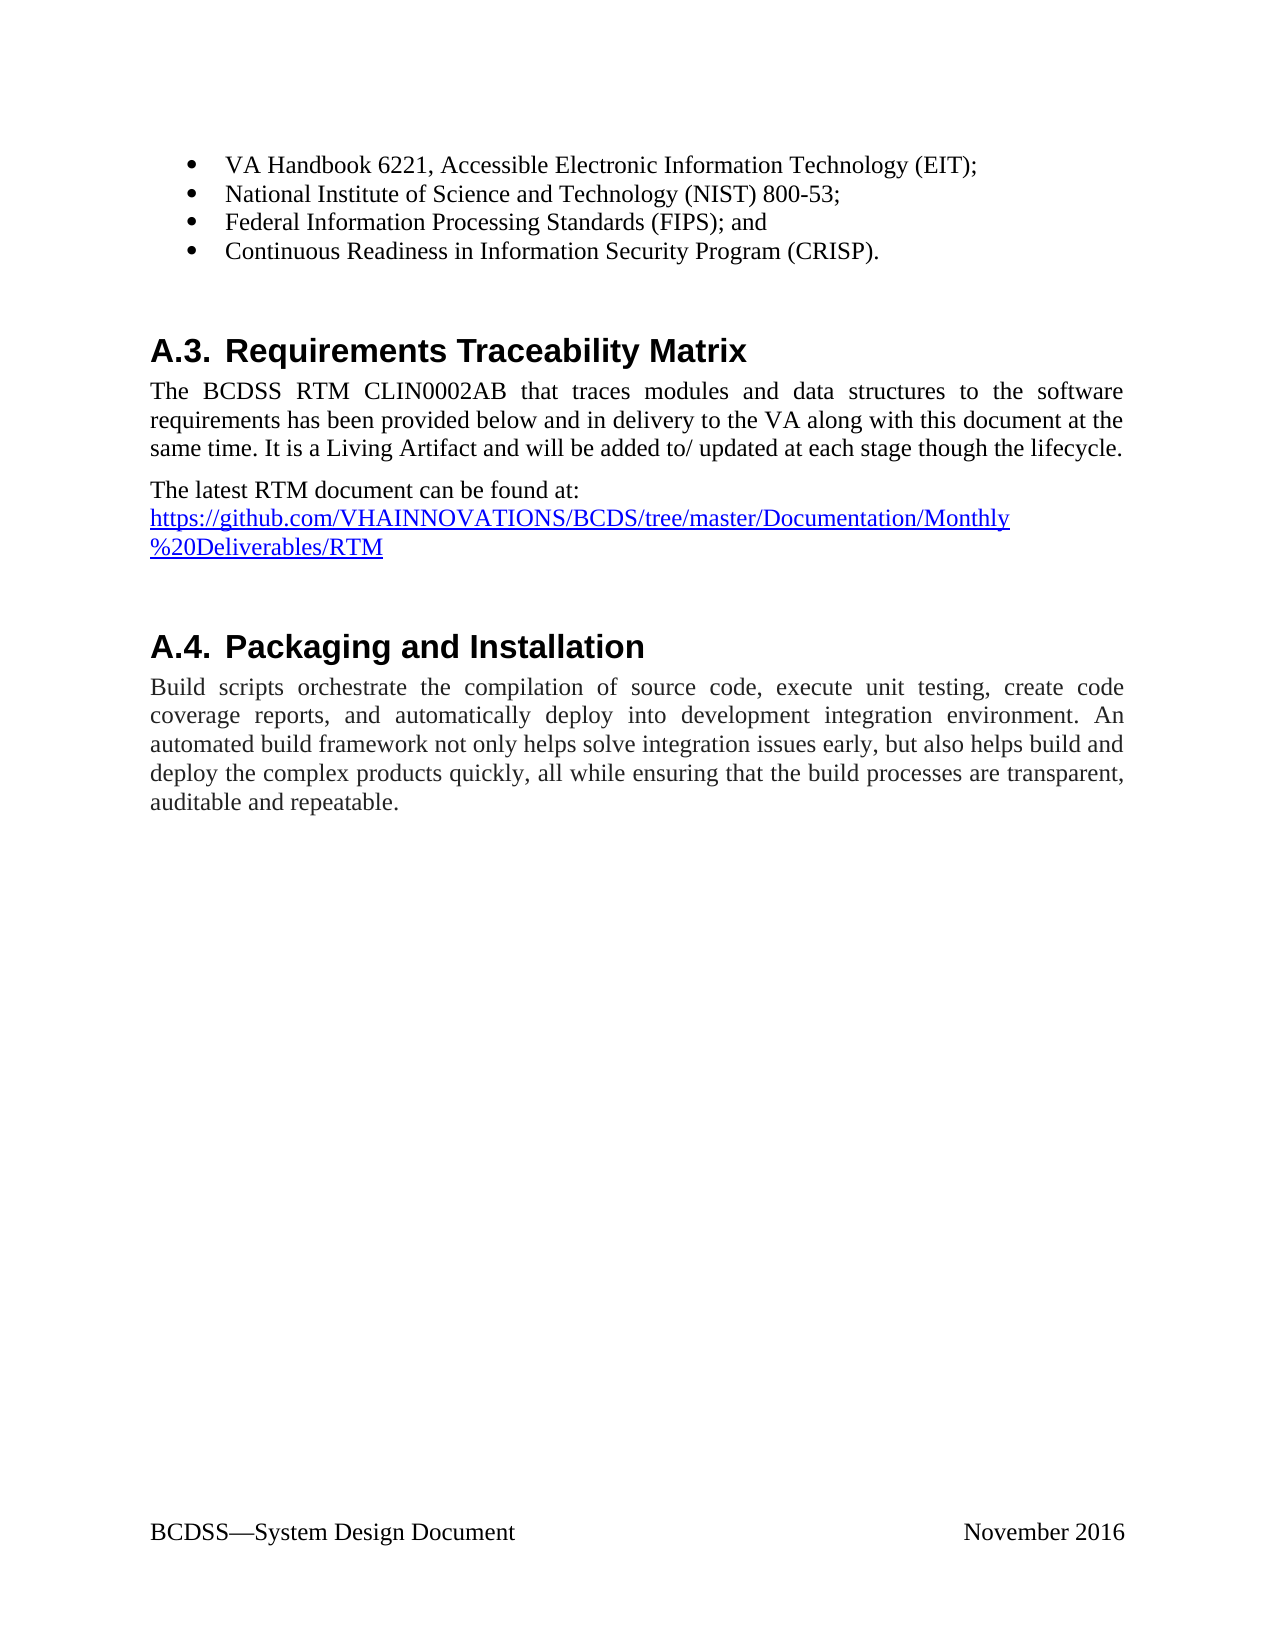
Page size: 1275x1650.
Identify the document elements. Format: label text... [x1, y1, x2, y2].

text Build scripts orchestrate the compilation of source code, execute unit testing, create code coverage reports, and automatically deploy into development integration environment. An automated build framework not only helps solve integration issues early, but also helps build and deploy the complex products quickly, all while ensuring that the build processes are transparent, auditable and repeatable. [150, 672, 1125, 816]
list Continuous Readiness in Information Security Program (CRISP). [187, 236, 1125, 265]
list Federal Information Processing Standards (FIPS); and [187, 207, 1125, 236]
list National Institute of Science and Technology (NIST) 800-53; [187, 179, 1125, 207]
text Requirements Traceability Matrix [150, 331, 1125, 370]
list VA Handbook 6221, Accessible Electronic Information Technology (EIT); [187, 150, 1125, 179]
text Packaging and Installation [150, 627, 1125, 666]
text The latest RTM document can be found at: https://github.com/VHAINNOVATIONS/BCDS/tree/master/Documentation/Monthly%20Deliverables/RTM [150, 475, 1125, 561]
text The BCDSS RTM CLIN0002AB that traces modules and data structures to the software requirements has been provided below and in delivery to the VA along with this document at the same time. It is a Living Artifact and will be added to/ updated at each stage though the lifecycle. [150, 376, 1125, 462]
